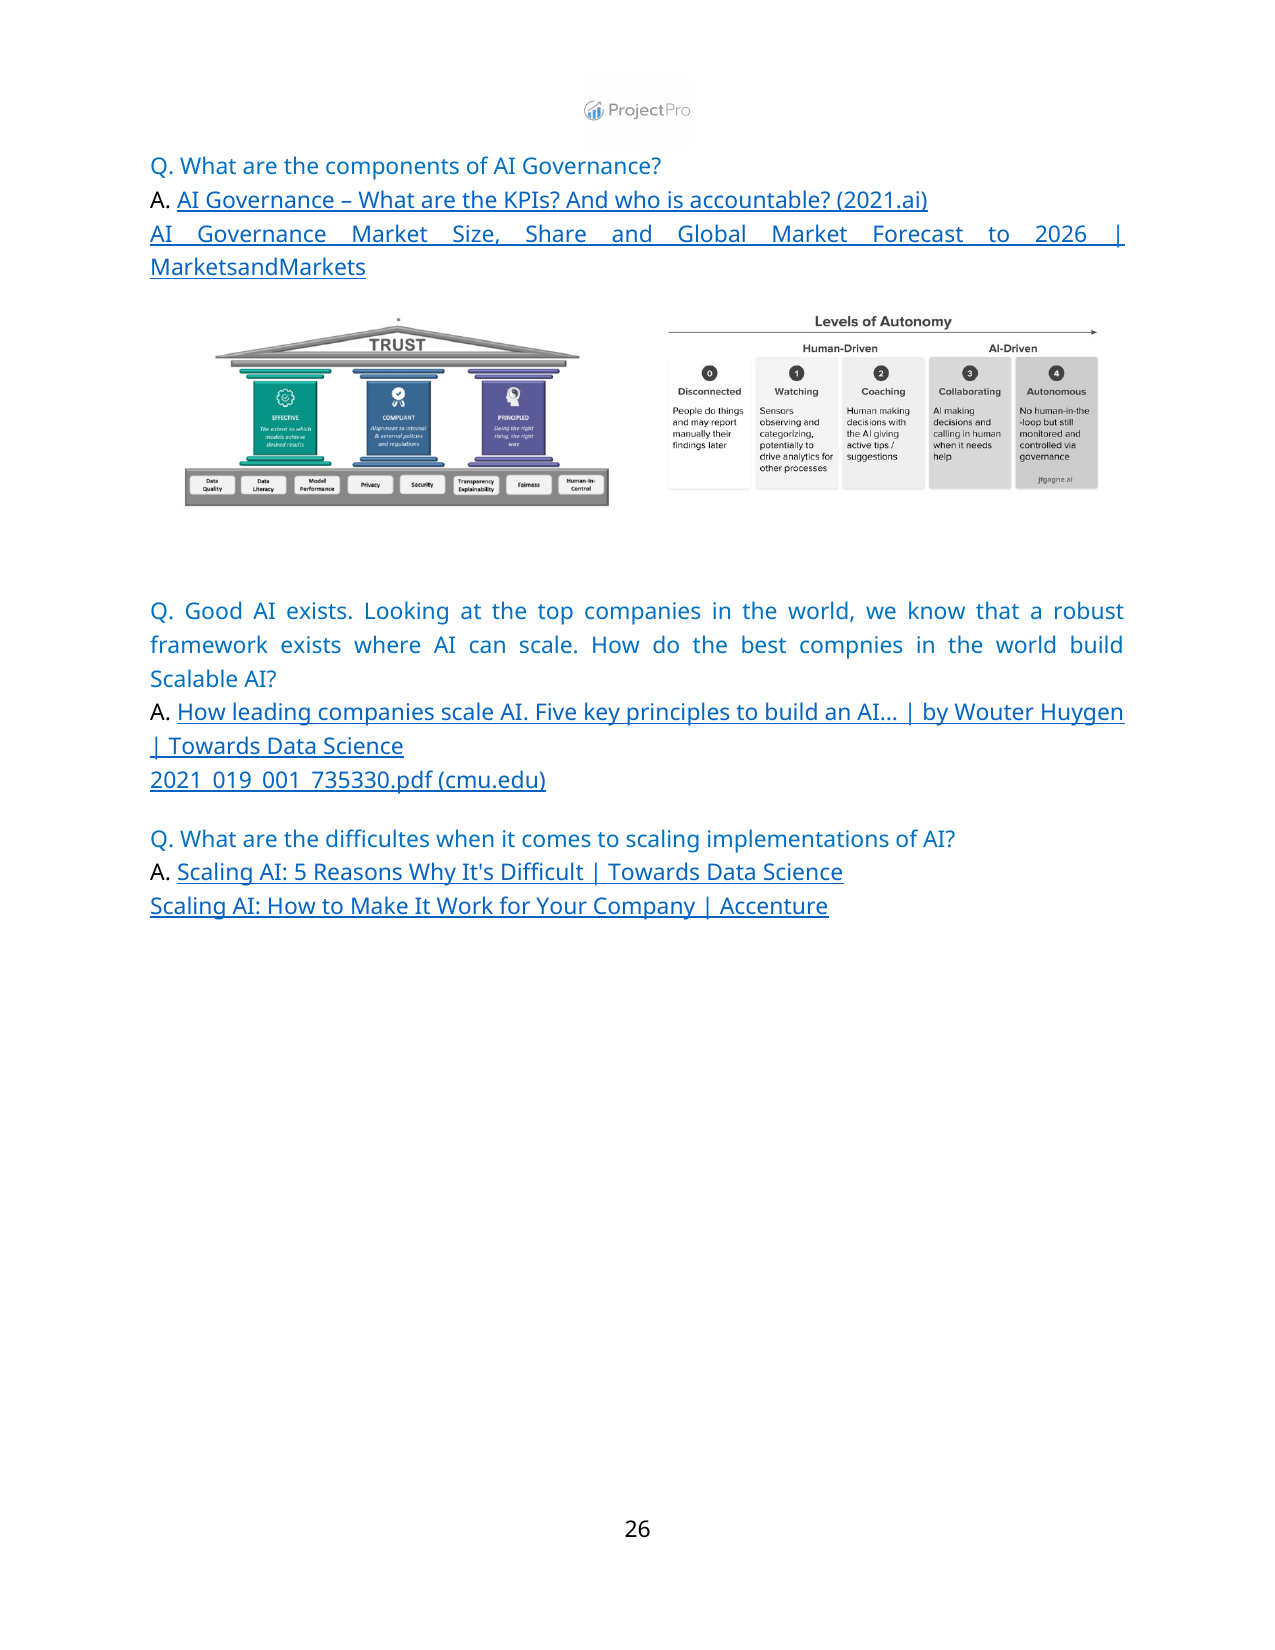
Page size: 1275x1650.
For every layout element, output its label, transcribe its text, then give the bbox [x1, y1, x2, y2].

subtitle Q. What are the components of AI Governance? [150, 150, 1125, 181]
subtitle Q. Good AI exists. Looking at the top companies in the world, we know that a robust framework exists where AI can scale. How do the best compnies in the world build Scalable AI? [150, 595, 1125, 694]
text A. How leading companies scale AI. Five key principles to build an AI… | by Wouter Huygen | Towards Data Science 2021_019_001_735330.pdf (cmu.edu) [150, 696, 1125, 795]
text A. AI Governance – What are the KPIs? And who is accountable? (2021.ai) AI Governance Market Size, Share and Global Market Forecast to 2026 | MarketsandMarkets [150, 246, 1125, 282]
picture [582, 75, 693, 149]
text A. Scaling AI: 5 Reasons Why It's Difficult | Towards Data Science Scaling AI: How to Make It Work for Your Company | Accenture [150, 856, 1125, 921]
picture [150, 301, 1110, 509]
text A. AI Governance – What are the KPIs? And who is accountable? (2021.ai) AI Governance Market Size, Share and Global Market Forecast to 2026 | MarketsandMarkets [150, 184, 1125, 244]
subtitle Q. What are the difficultes when it comes to scaling implementations of AI? [150, 822, 1125, 854]
